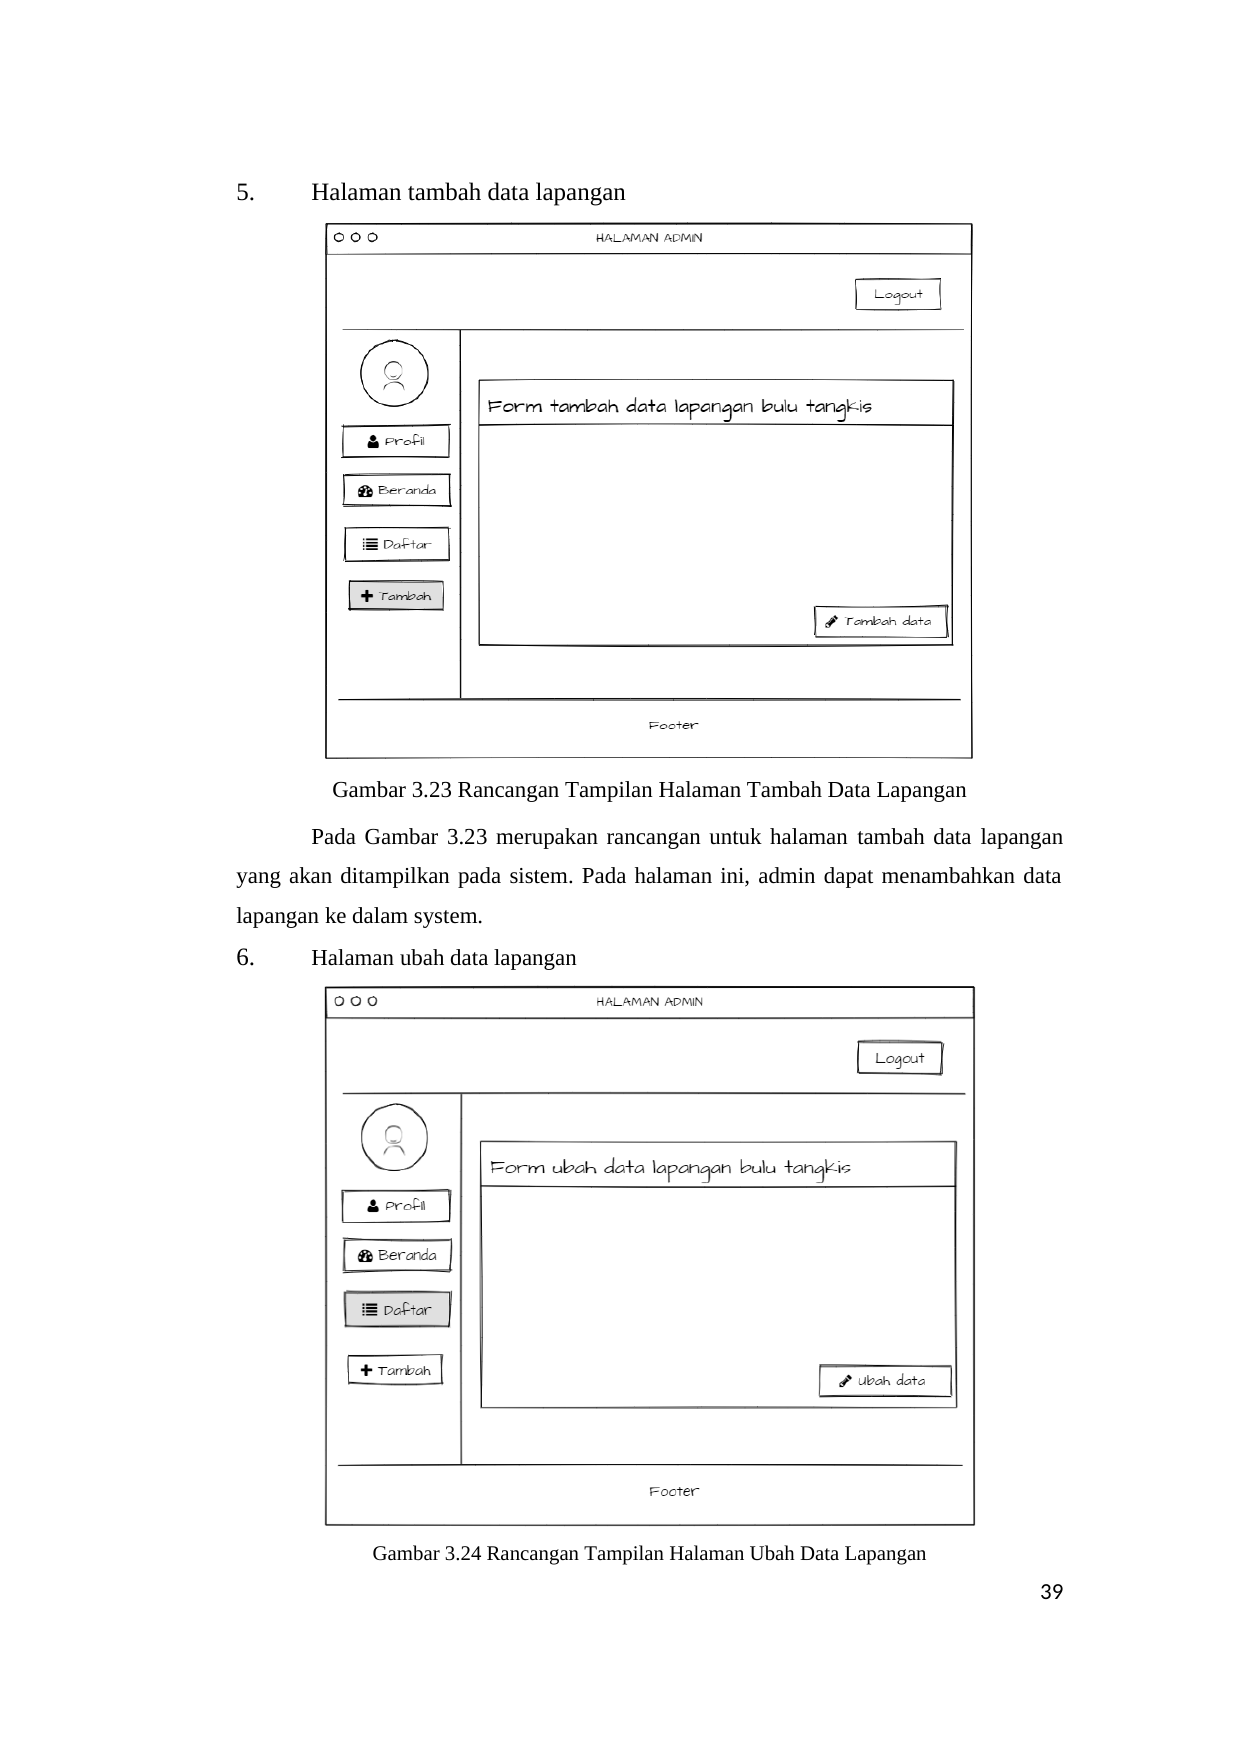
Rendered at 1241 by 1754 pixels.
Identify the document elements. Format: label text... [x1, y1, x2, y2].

picture [322, 984, 977, 1527]
text Gambar 3.24 Rancangan Tampilan Halaman Ubah Data Lapangan [236, 1541, 1063, 1565]
text Pada Gambar 3.23 merupakan rancangan untuk halaman tambah data lapangan yang akan ditampilkan pada sistem. Pada halaman ini, admin dapat menambahkan data lapangan ke dalam system. [236, 823, 1063, 928]
text Gambar 3.23 Rancangan Tampilan Halaman Tambah Data Lapangan [236, 776, 1063, 802]
picture [323, 220, 976, 762]
list Halaman tambah data lapangan [236, 177, 1063, 206]
list Halaman ubah data lapangan [236, 942, 1063, 970]
